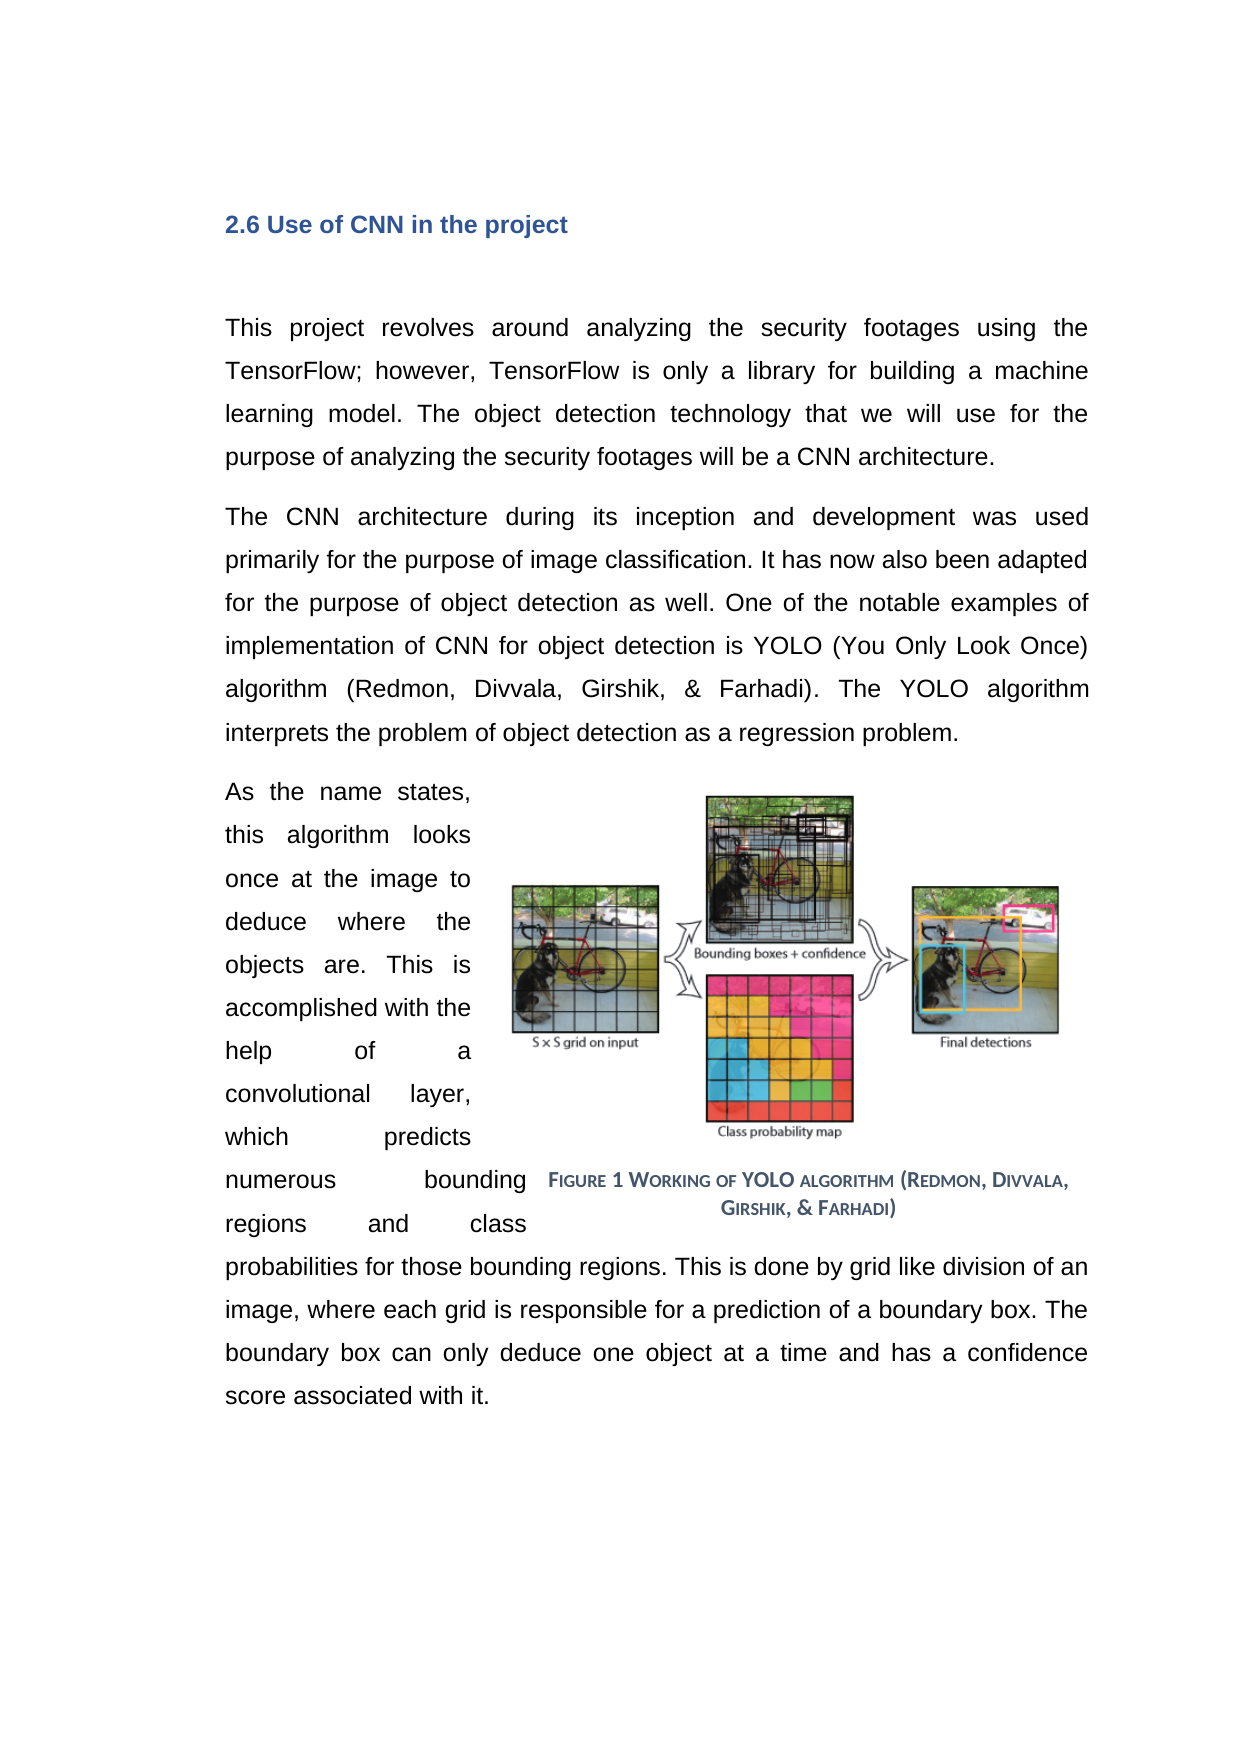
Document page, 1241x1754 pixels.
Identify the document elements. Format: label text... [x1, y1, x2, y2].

text This project revolves around analyzing the security footages using the TensorFlow; however, TensorFlow is only a library for building a machine learning model. The object detection technology that we will use for the purpose of analyzing the security footages will be a CNN architecture. [225, 313, 1090, 471]
text The CNN architecture during its inception and development was used primarily for the purpose of image classification. It has now also been adapted for the purpose of object detection as well. One of the notable examples of implementation of CNN for object detection is YOLO (You Only Look Once) algorithm. The YOLO algorithm interprets the problem of object detection as a regression problem. [225, 502, 1090, 746]
picture [490, 778, 1091, 1156]
subtitle 2.6 Use of CNN in the project [225, 210, 1090, 238]
